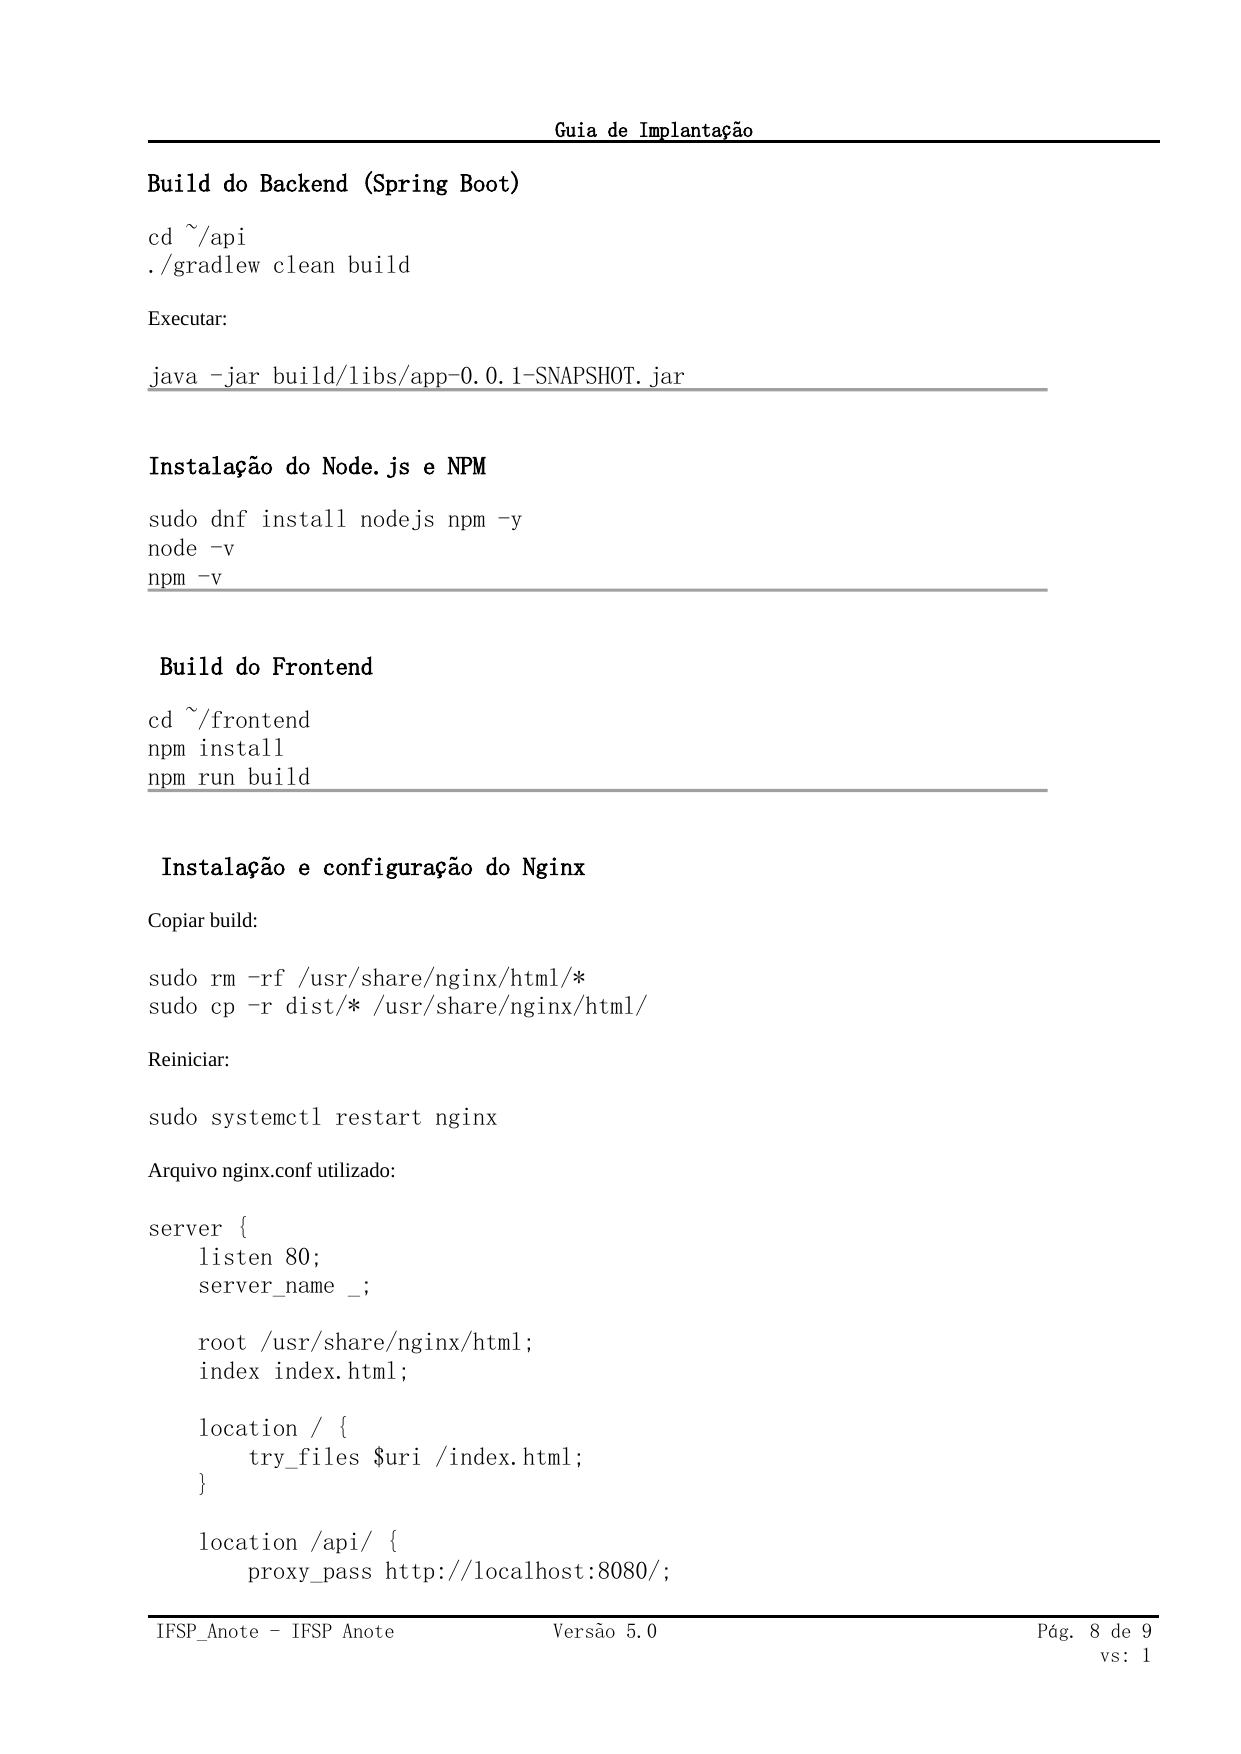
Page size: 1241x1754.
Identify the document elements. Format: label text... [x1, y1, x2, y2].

subtitle Build do Frontend [148, 650, 1152, 678]
text sudo systemctl restart nginx [148, 1101, 1152, 1129]
text sudo rm -rf /usr/share/nginx/html/* [148, 961, 1152, 990]
text proxy_pass http://localhost:8080/; [148, 1554, 1152, 1583]
subtitle Instalação e configuração do Nginx [148, 850, 1152, 879]
text Copiar build: [148, 908, 1152, 932]
text ./gradlew clean build [148, 249, 1152, 277]
text location / { [148, 1411, 1152, 1440]
text server_name _; [148, 1269, 1152, 1297]
text npm install [148, 732, 1152, 760]
text sudo cp -r dist/* /usr/share/nginx/html/ [148, 990, 1152, 1018]
subtitle Instalação do Node.js e NPM [148, 449, 1152, 478]
text node -v [148, 531, 1152, 560]
text cd ~/frontend [148, 703, 1152, 732]
text sudo dnf install nodejs npm -y [148, 503, 1152, 531]
text Executar: [148, 306, 1152, 330]
text Reiniciar: [148, 1047, 1152, 1071]
text cd ~/api [148, 220, 1152, 249]
text } [148, 1468, 1152, 1497]
text npm -v [148, 560, 1152, 588]
subtitle Build do Backend (Spring Boot) [148, 167, 1152, 195]
text try_files $uri /index.html; [148, 1440, 1152, 1468]
text listen 80; [148, 1240, 1152, 1269]
text location /api/ { [148, 1526, 1152, 1554]
text root /usr/share/nginx/html; [148, 1326, 1152, 1354]
text java -jar build/libs/app-0.0.1-SNAPSHOT.jar [148, 359, 1152, 388]
text server { [148, 1212, 1152, 1240]
text index index.html; [148, 1354, 1152, 1383]
text npm run build [148, 760, 1152, 789]
text Arquivo nginx.conf utilizado: [148, 1158, 1152, 1182]
